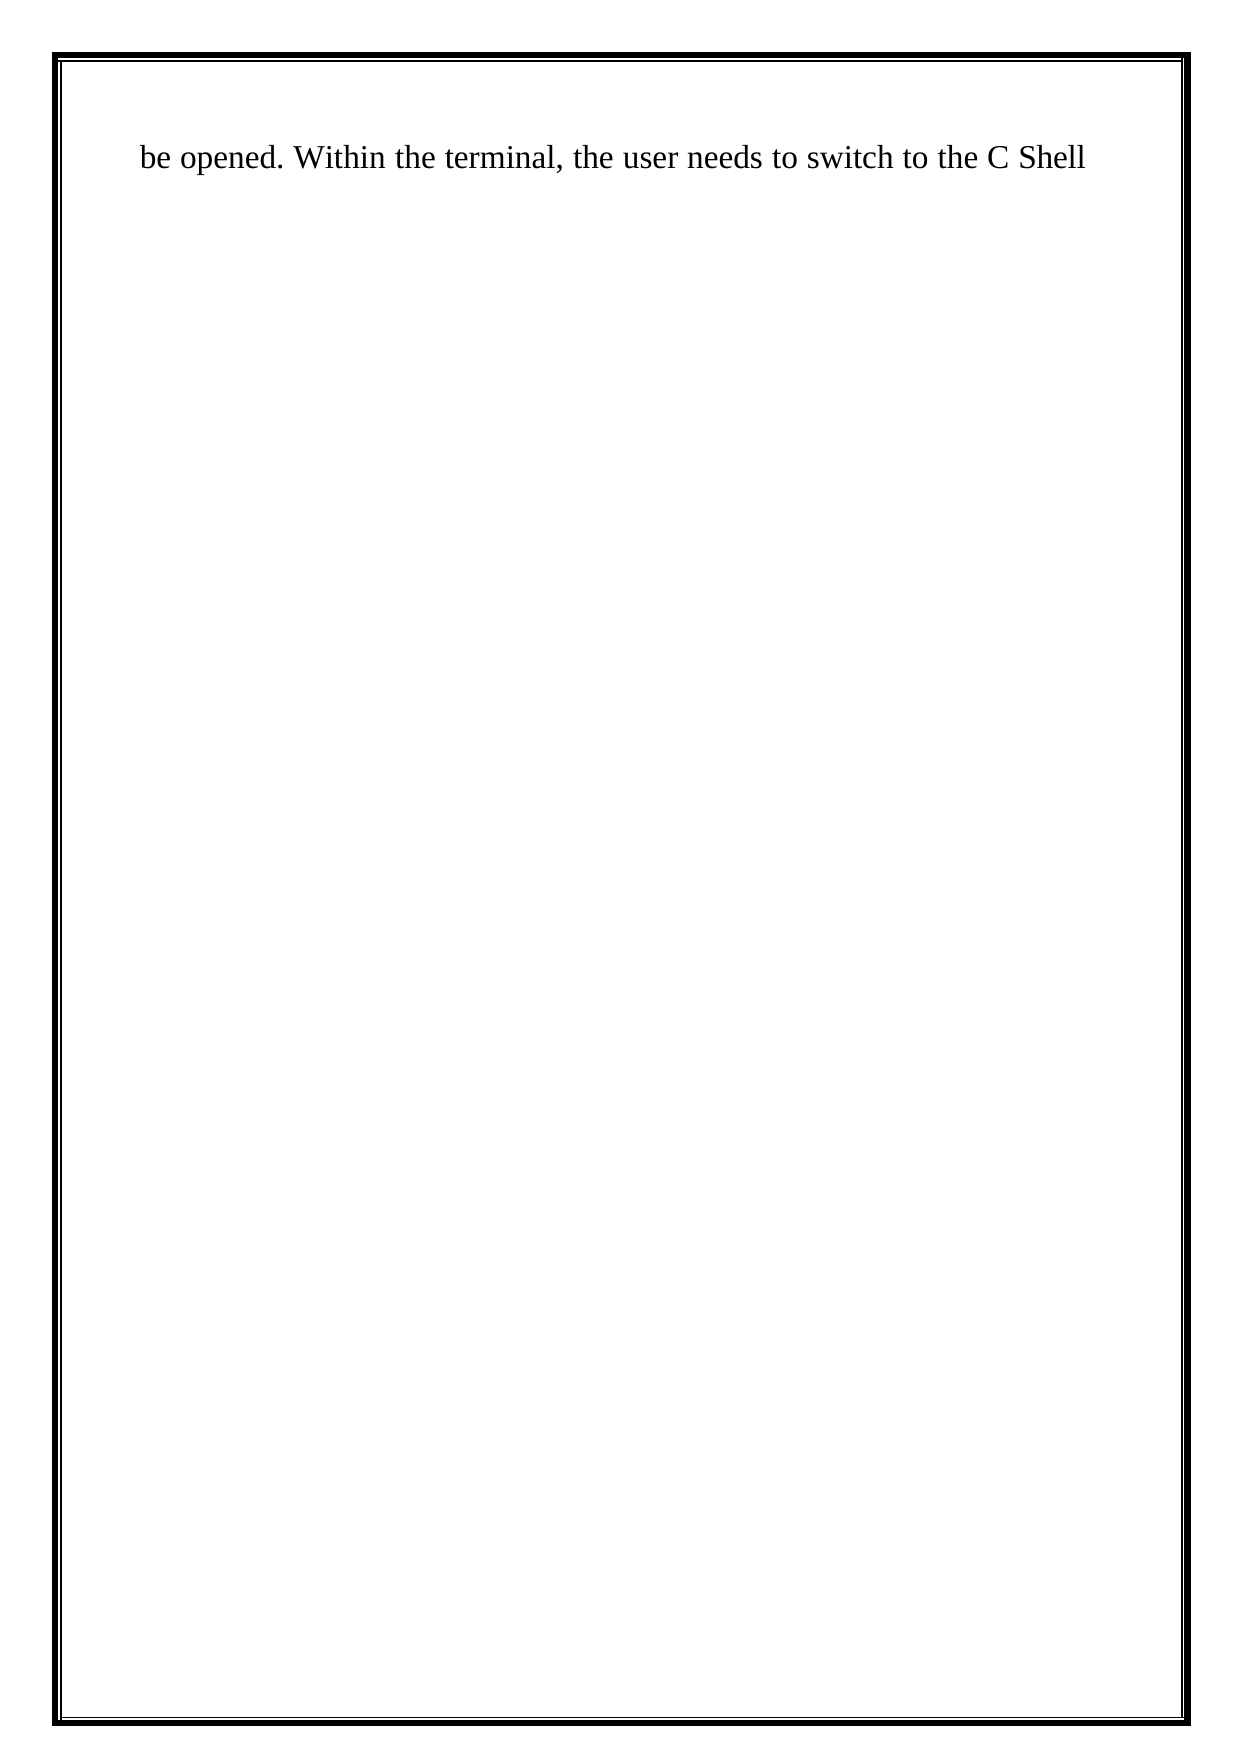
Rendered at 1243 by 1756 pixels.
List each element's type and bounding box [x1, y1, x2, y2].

text [139, 137, 1096, 176]
